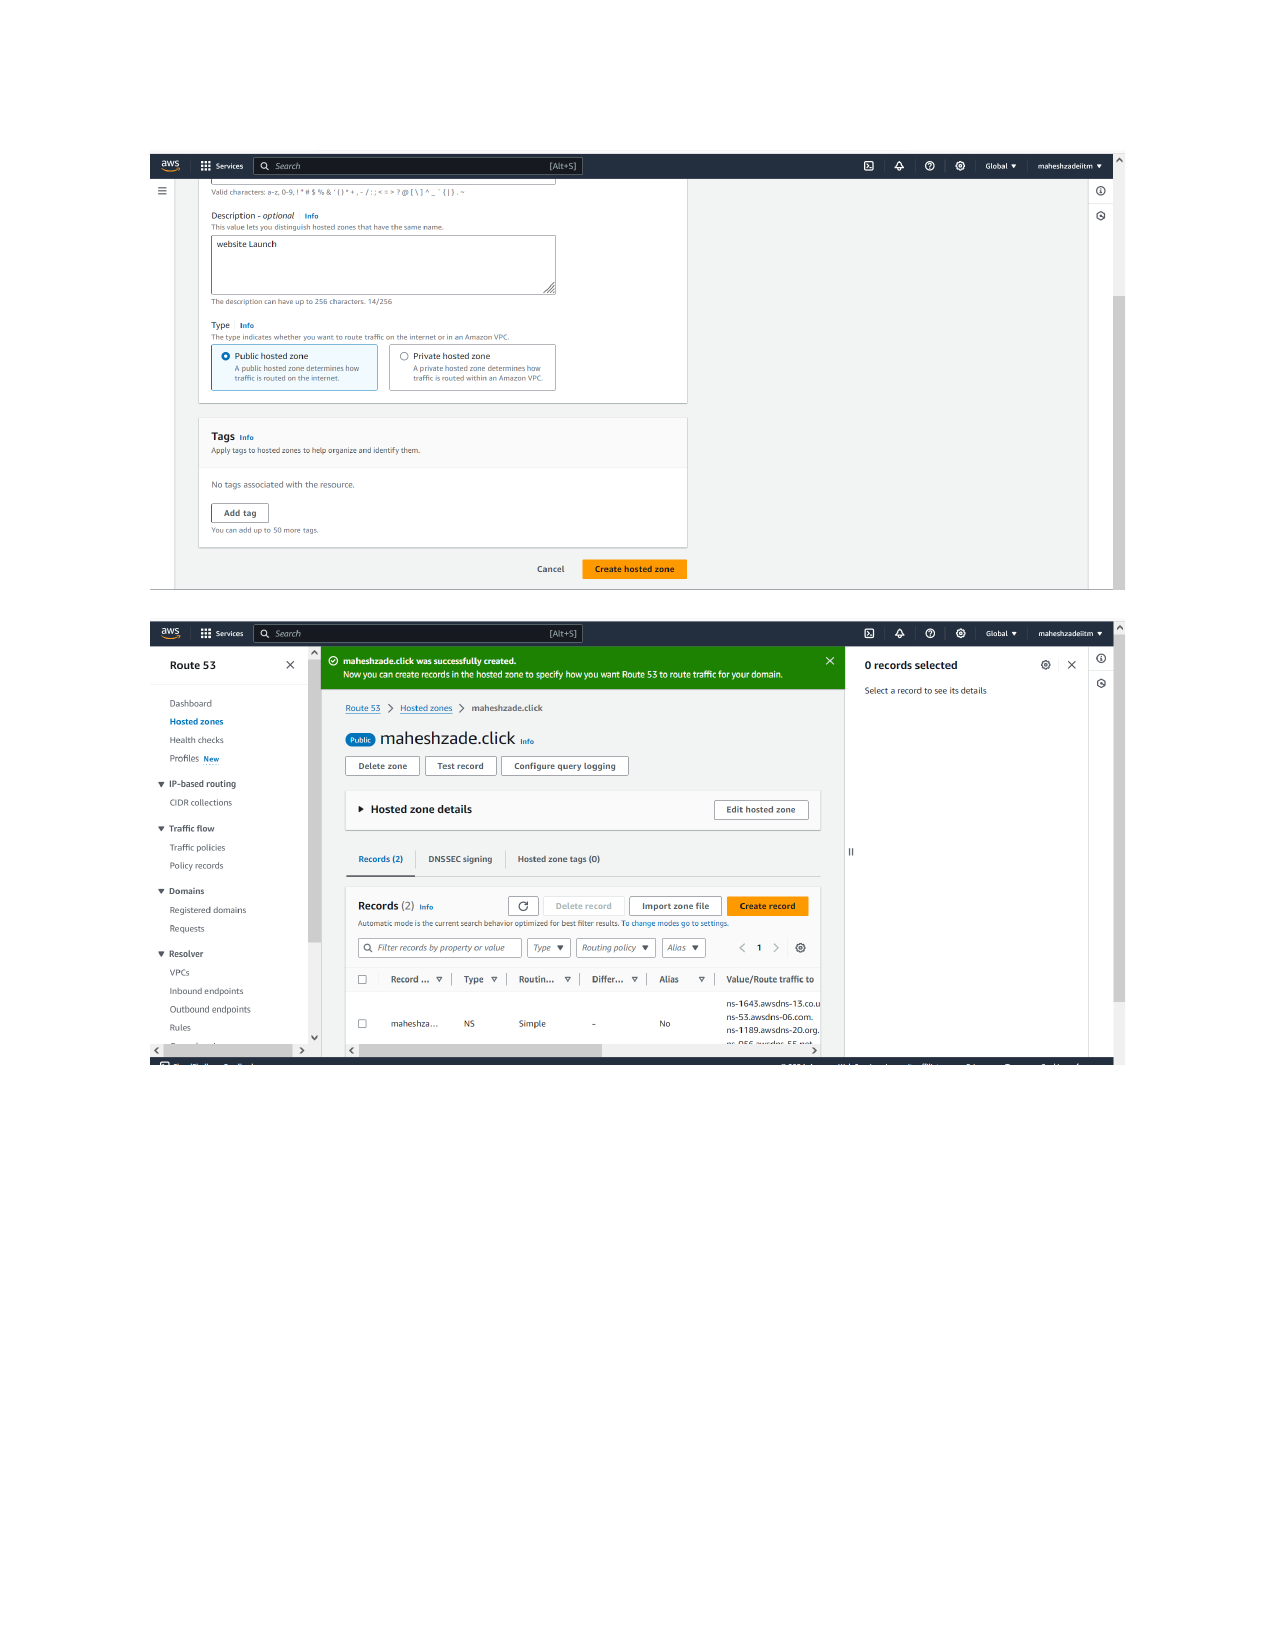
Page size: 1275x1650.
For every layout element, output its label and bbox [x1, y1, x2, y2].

picture [150, 150, 1125, 590]
picture [150, 618, 1125, 1065]
